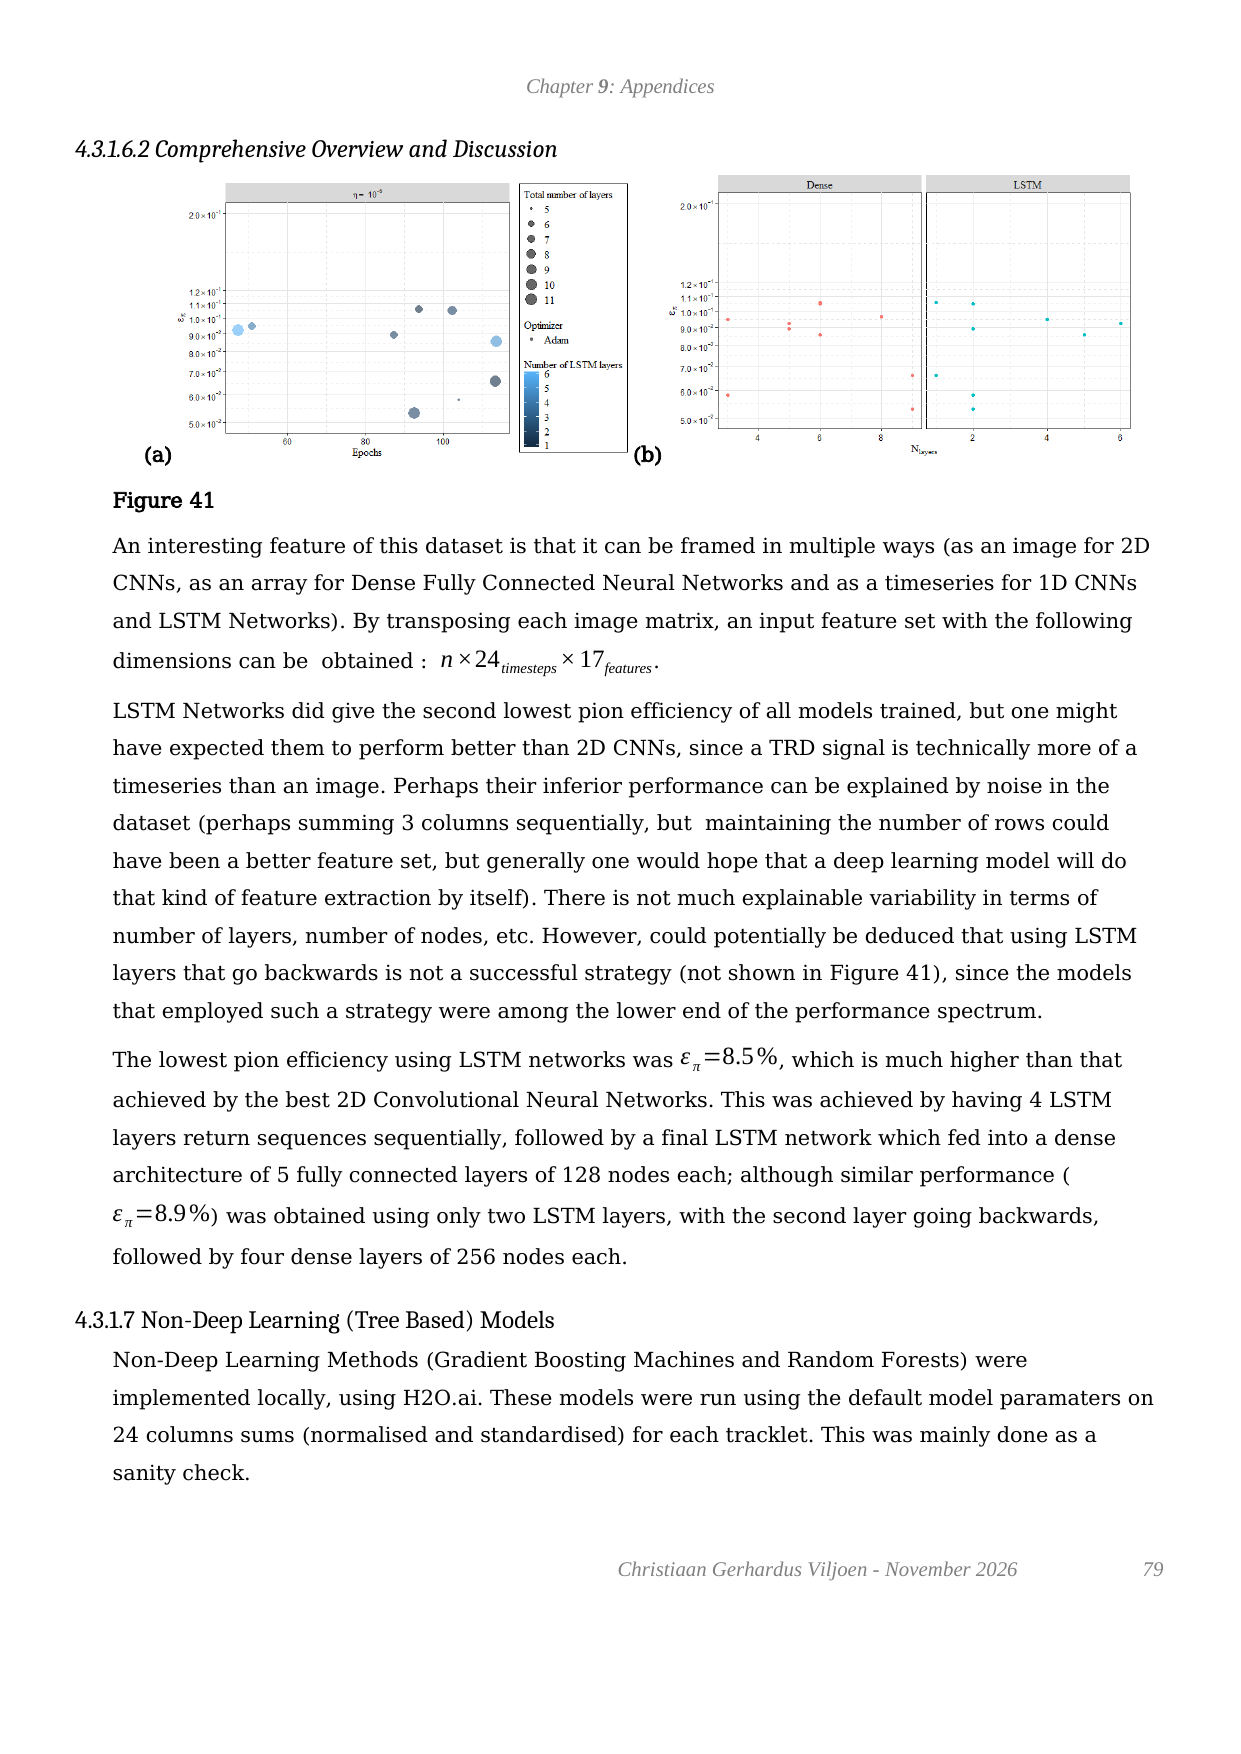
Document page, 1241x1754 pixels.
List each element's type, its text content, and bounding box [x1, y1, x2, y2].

text An interesting feature of this dataset is that it can be framed in multiple ways (as an image for 2D CNNs, as an array for Dense Fully Connected Neural Networks and as a timeseries for 1D CNNs and LSTM Networks). By transposing each image matrix, an input feature set with the following dimensions can be obtained : . [112, 533, 1165, 677]
text LSTM Networks did give the second lowest pion efficiency of all models trained, but one might have expected them to perform better than 2D CNNs, since a TRD signal is technically more of a timeseries than an image. Perhaps their inferior performance can be explained by noise in the dataset (perhaps summing 3 columns sequentially, but maintaining the number of rows could have been a better feature set, but generally one would hope that a deep learning model will do that kind of feature extraction by itself). There is not much explainable variability in terms of number of layers, number of nodes, etc. However, could potentially be deduced that using LSTM layers that go backwards is not a successful strategy (not shown in Figure 41), since the models that employed such a strategy were among the lower end of the performance spectrum. [112, 697, 1165, 1022]
subtitle Non-Deep Learning (Tree Based) Models [75, 1306, 1165, 1335]
picture [663, 170, 1135, 462]
subtitle Comprehensive Overview and Discussion [75, 135, 1165, 164]
text Figure 41 [112, 487, 1165, 512]
text Non-Deep Learning Methods (Gradient Boosting Machines and Random Forests) were implemented locally, using H2O.ai. These models were run using the default model paramaters on 24 columns sums (normalised and standardised) for each tracklet. This was mainly done as a sanity check. [112, 1347, 1165, 1485]
text The lowest pion efficiency using LSTM networks was , which is much higher than that achieved by the best 2D Convolutional Neural Networks. This was achieved by having 4 LSTM layers return sequences sequentially, followed by a final LSTM network which fed into a dense architecture of 5 fully connected layers of 128 nodes each; although similar performance () was obtained using only two LSTM layers, with the second layer going backwards, followed by four dense layers of 256 nodes each. [112, 1043, 1165, 1268]
picture [172, 178, 632, 462]
